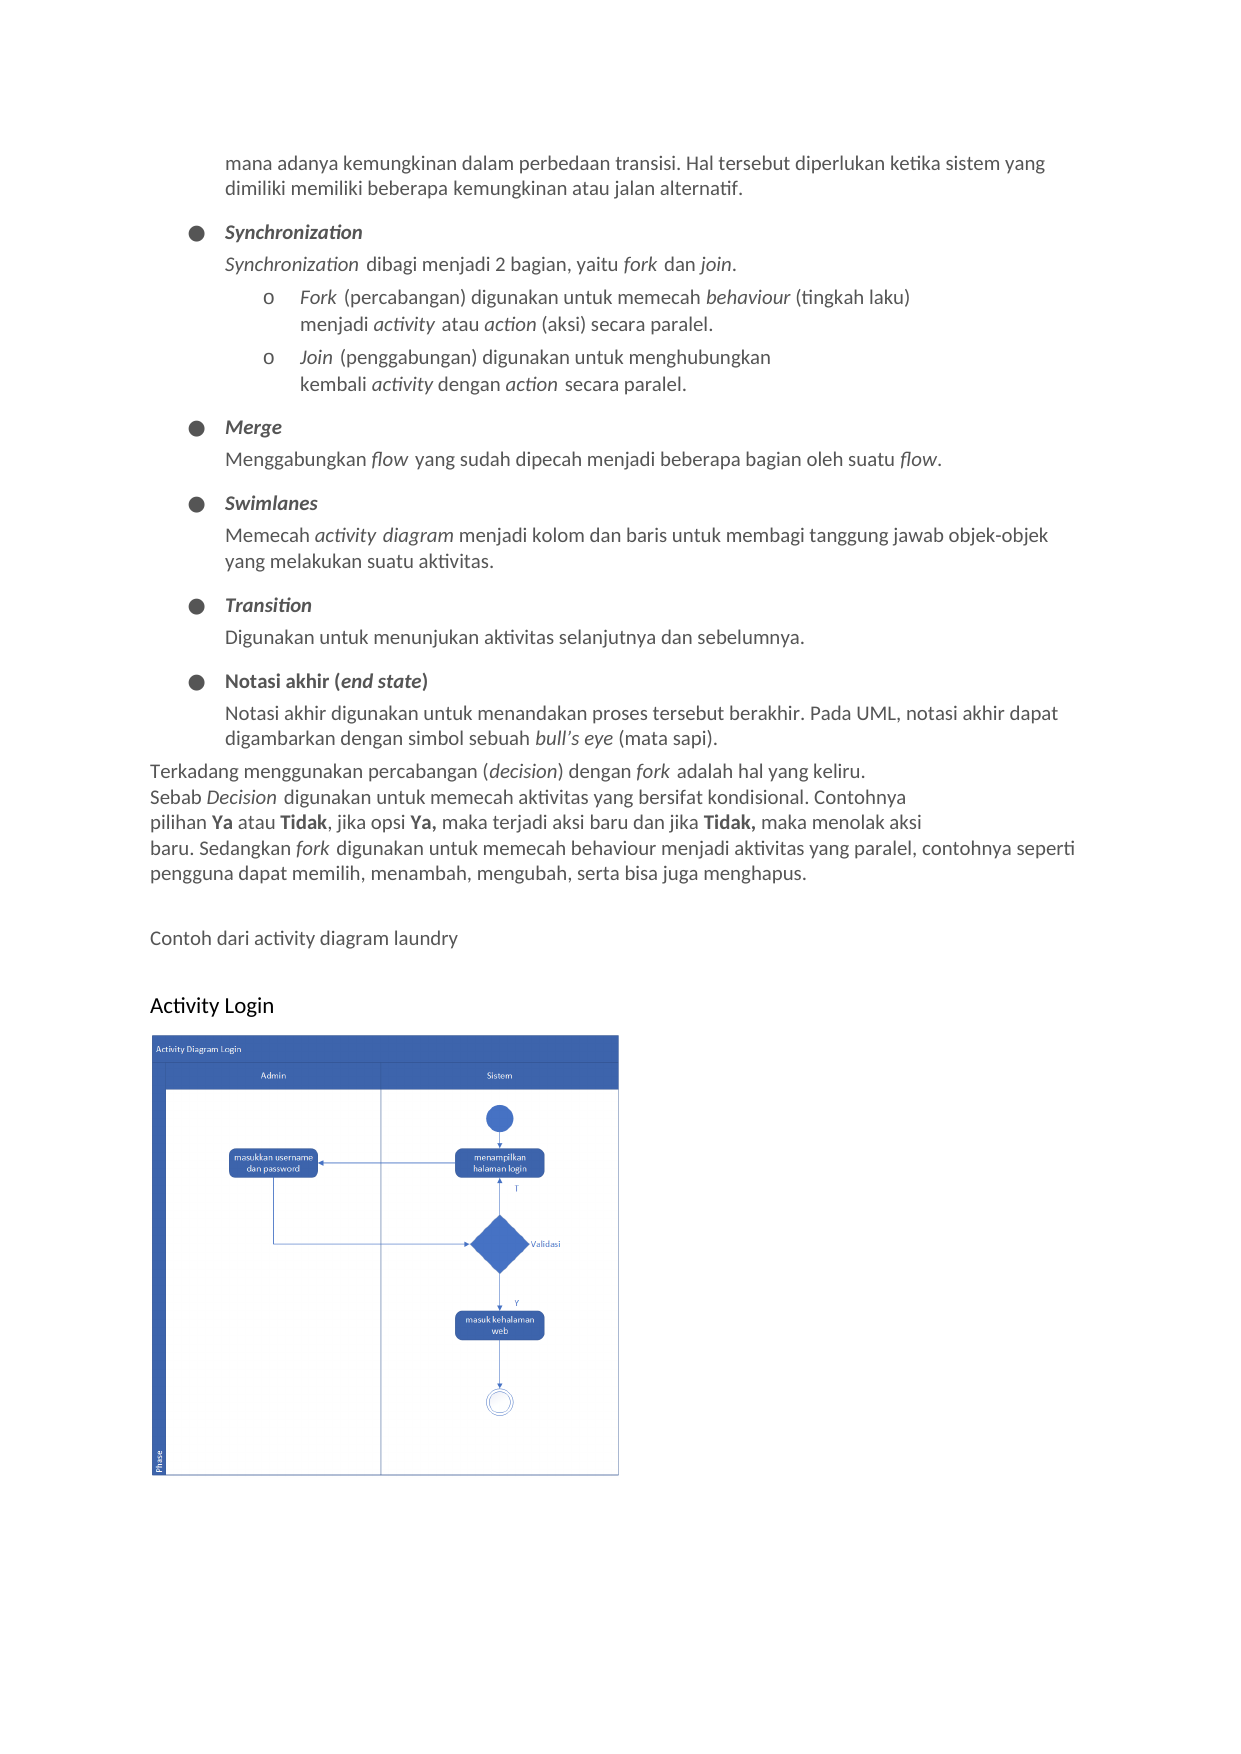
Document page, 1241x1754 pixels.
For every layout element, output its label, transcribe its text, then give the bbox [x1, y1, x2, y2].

list Swimlanes Memecah activity diagram menjadi kolom dan baris untuk membagi tanggung jawab objek-objek yang melakukan suatu aktivitas. [187, 480, 1090, 573]
list Notasi akhir (end state) Notasi akhir digunakan untuk menandakan proses tersebut berakhir. Pada UML, notasi akhir dapat digambarkan dengan simbol sebuah bull’s eye (mata sapi). [187, 657, 1090, 751]
text Contoh dari activity diagram laundry [150, 926, 1090, 951]
list Join (penggabungan) digunakan untuk menghubungkan kembali activity dengan action secara paralel. [262, 344, 1090, 396]
text Terkadang menggunakan percabangan (decision) dengan fork adalah hal yang keliru. Sebab Decision digunakan untuk memecah aktivitas yang bersifat kondisional. Contohnya pilihan Ya atau Tidak, jika opsi Ya, maka terjadi aksi baru dan jika Tidak, maka menolak aksi baru. Sedangkan fork digunakan untuk memecah behaviour menjadi aktivitas yang paralel, contohnya seperti pengguna dapat memilih, menambah, mengubah, serta bisa juga menghapus. [150, 758, 1090, 886]
text Activity Login [150, 991, 1090, 1019]
list Fork (percabangan) digunakan untuk memecah behaviour (tingkah laku) menjadi activity atau action (aksi) secara paralel. [262, 284, 1090, 336]
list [187, 150, 1090, 201]
list Merge Menggabungkan flow yang sudah dipecah menjadi beberapa bagian oleh suatu flow. [187, 404, 1090, 472]
list Synchronization Synchronization dibagi menjadi 2 bagian, yaitu fork dan join. [187, 209, 1090, 277]
list Transition Digunakan untuk menunjukan aktivitas selanjutnya dan sebelumnya. [187, 581, 1090, 649]
picture [150, 1035, 619, 1478]
